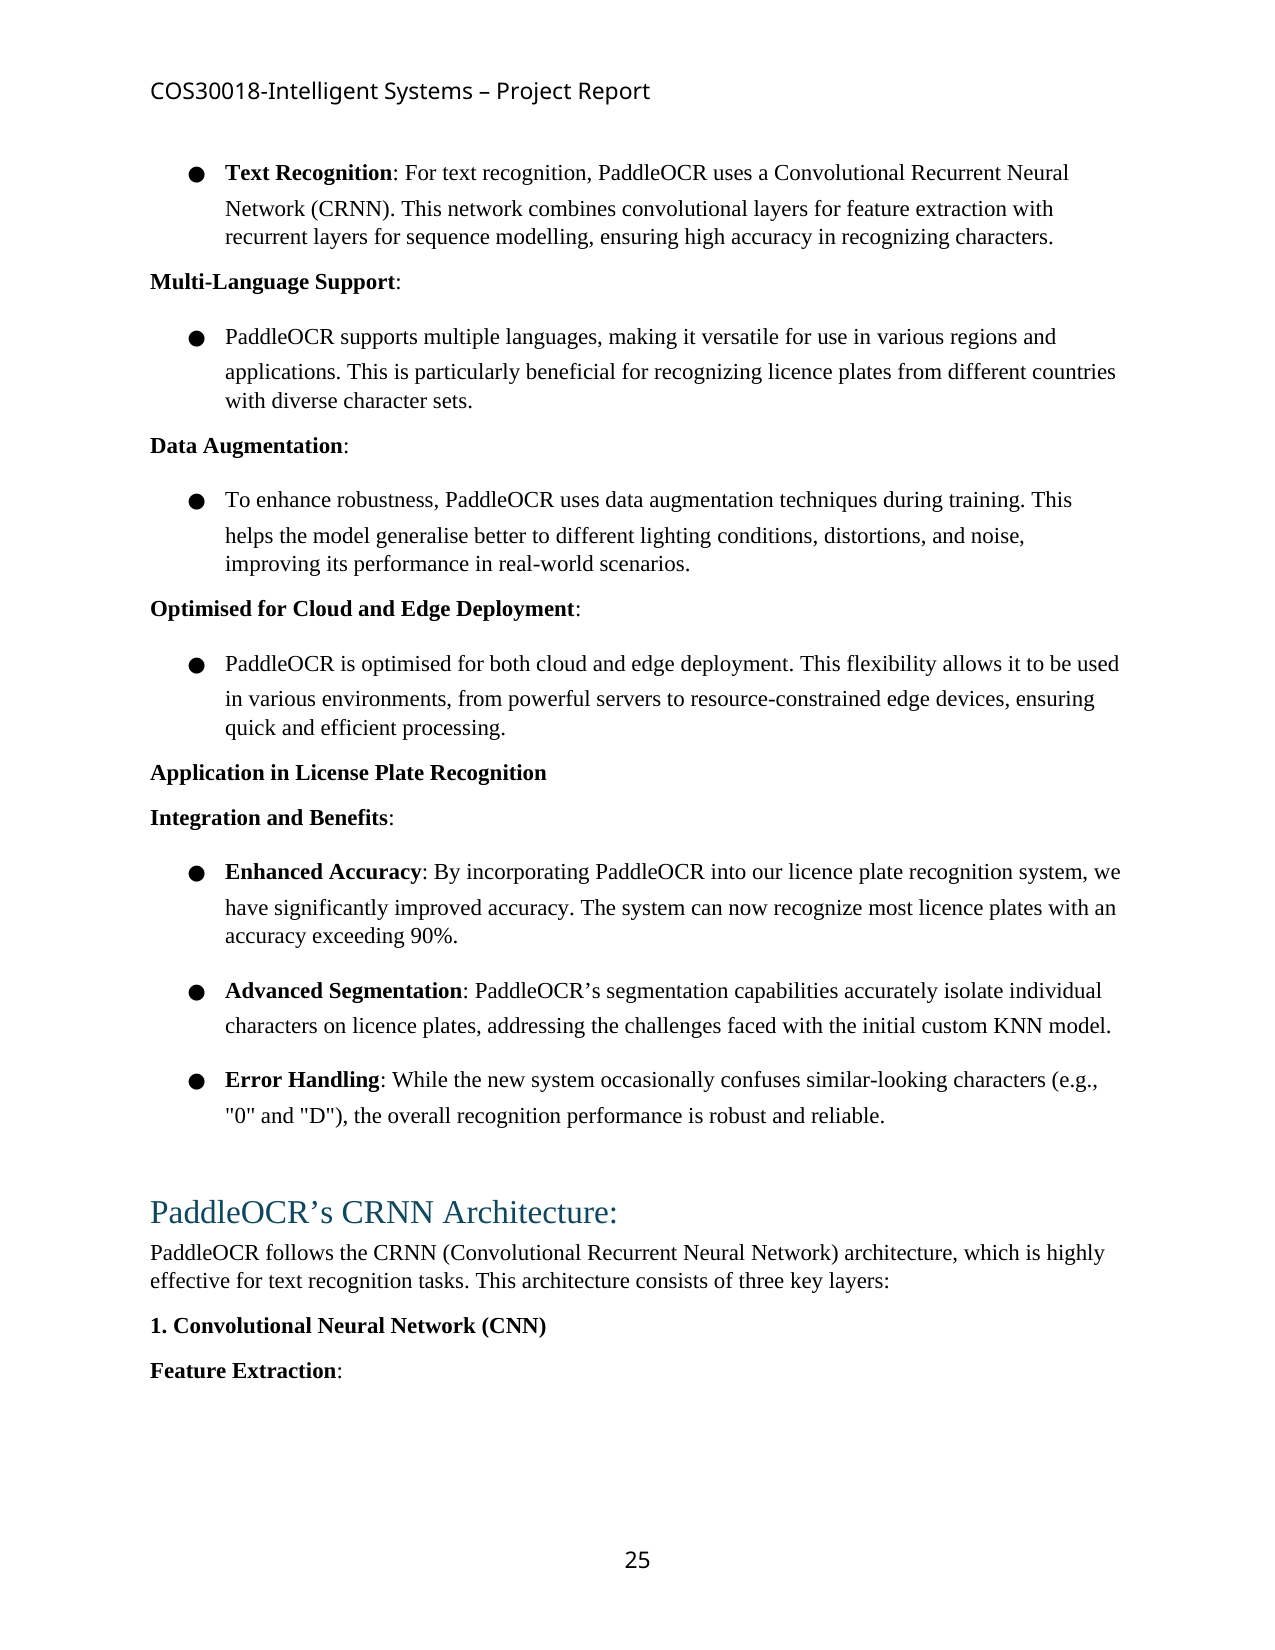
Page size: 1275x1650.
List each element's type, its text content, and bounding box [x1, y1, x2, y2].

list Advanced Segmentation: PaddleOCR’s segmentation capabilities accurately isolate individual characters on licence plates, addressing the challenges faced with the initial custom KNN model. [187, 967, 1125, 1038]
text Multi-Language Support: [150, 268, 1125, 295]
text Application in License Plate Recognition [150, 759, 1125, 785]
subtitle PaddleOCR’s CRNN Architecture: [150, 1192, 1125, 1230]
text 1. Convolutional Neural Network (CNN) [150, 1312, 1125, 1339]
list Error Handling: While the new system occasionally confuses similar-looking characters (e.g., "0" and "D"), the overall recognition performance is robust and reliable. [187, 1057, 1125, 1128]
list Enhanced Accuracy: By incorporating PaddleOCR into our licence plate recognition system, we have significantly improved accuracy. The system can now recognize most licence plates with an accuracy exceeding 90%. [187, 849, 1125, 948]
list PaddleOCR supports multiple languages, making it versatile for use in various regions and applications. This is particularly beneficial for recognizing licence plates from different countries with diverse character sets. [187, 313, 1125, 413]
list To enhance robustness, PaddleOCR uses data augmentation techniques during training. This helps the model generalise better to different lighting conditions, distortions, and noise, improving its performance in real-world scenarios. [187, 477, 1125, 576]
list PaddleOCR is optimised for both cloud and edge deployment. This flexibility allows it to be used in various environments, from powerful servers to resource-constrained edge devices, ensuring quick and efficient processing. [187, 640, 1125, 740]
list Text Recognition: For text recognition, PaddleOCR uses a Convolutional Recurrent Neural Network (CRNN). This network combines convolutional layers for feature extraction with recurrent layers for sequence modelling, ensuring high accuracy in recognizing characters. [187, 150, 1125, 249]
text Integration and Benefits: [150, 804, 1125, 830]
text Feature Extraction: [150, 1357, 1125, 1384]
text Optimised for Cloud and Edge Deployment: [150, 595, 1125, 622]
text Data Augmentation: [150, 432, 1125, 458]
text PaddleOCR follows the CRNN (Convolutional Recurrent Neural Network) architecture, which is highly effective for text recognition tasks. This architecture consists of three key layers: [150, 1239, 1125, 1293]
